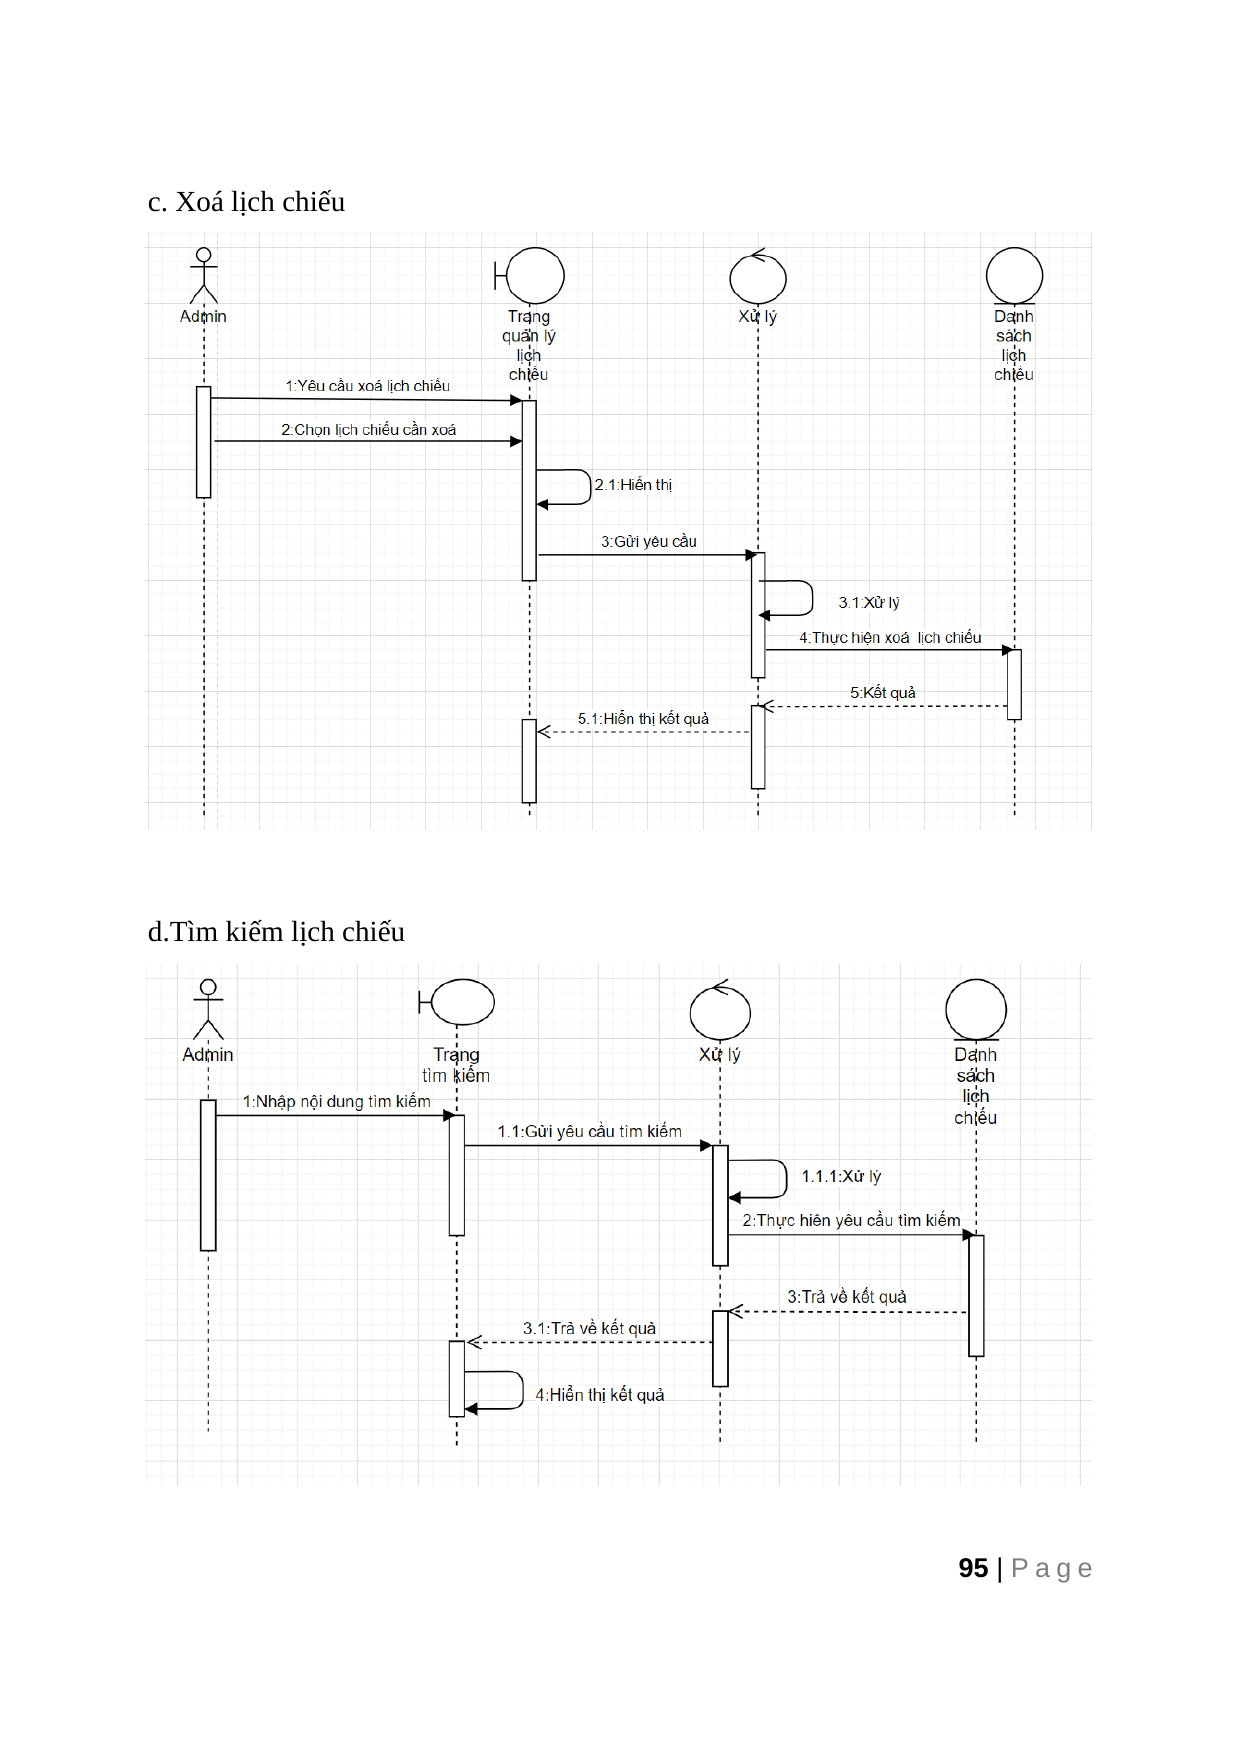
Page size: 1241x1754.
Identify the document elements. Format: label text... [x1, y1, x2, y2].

text c. Xoá lịch chiếu [148, 184, 1092, 217]
text d.Tìm kiếm lịch chiếu [148, 914, 1092, 947]
picture [145, 232, 1093, 830]
picture [145, 964, 1093, 1486]
